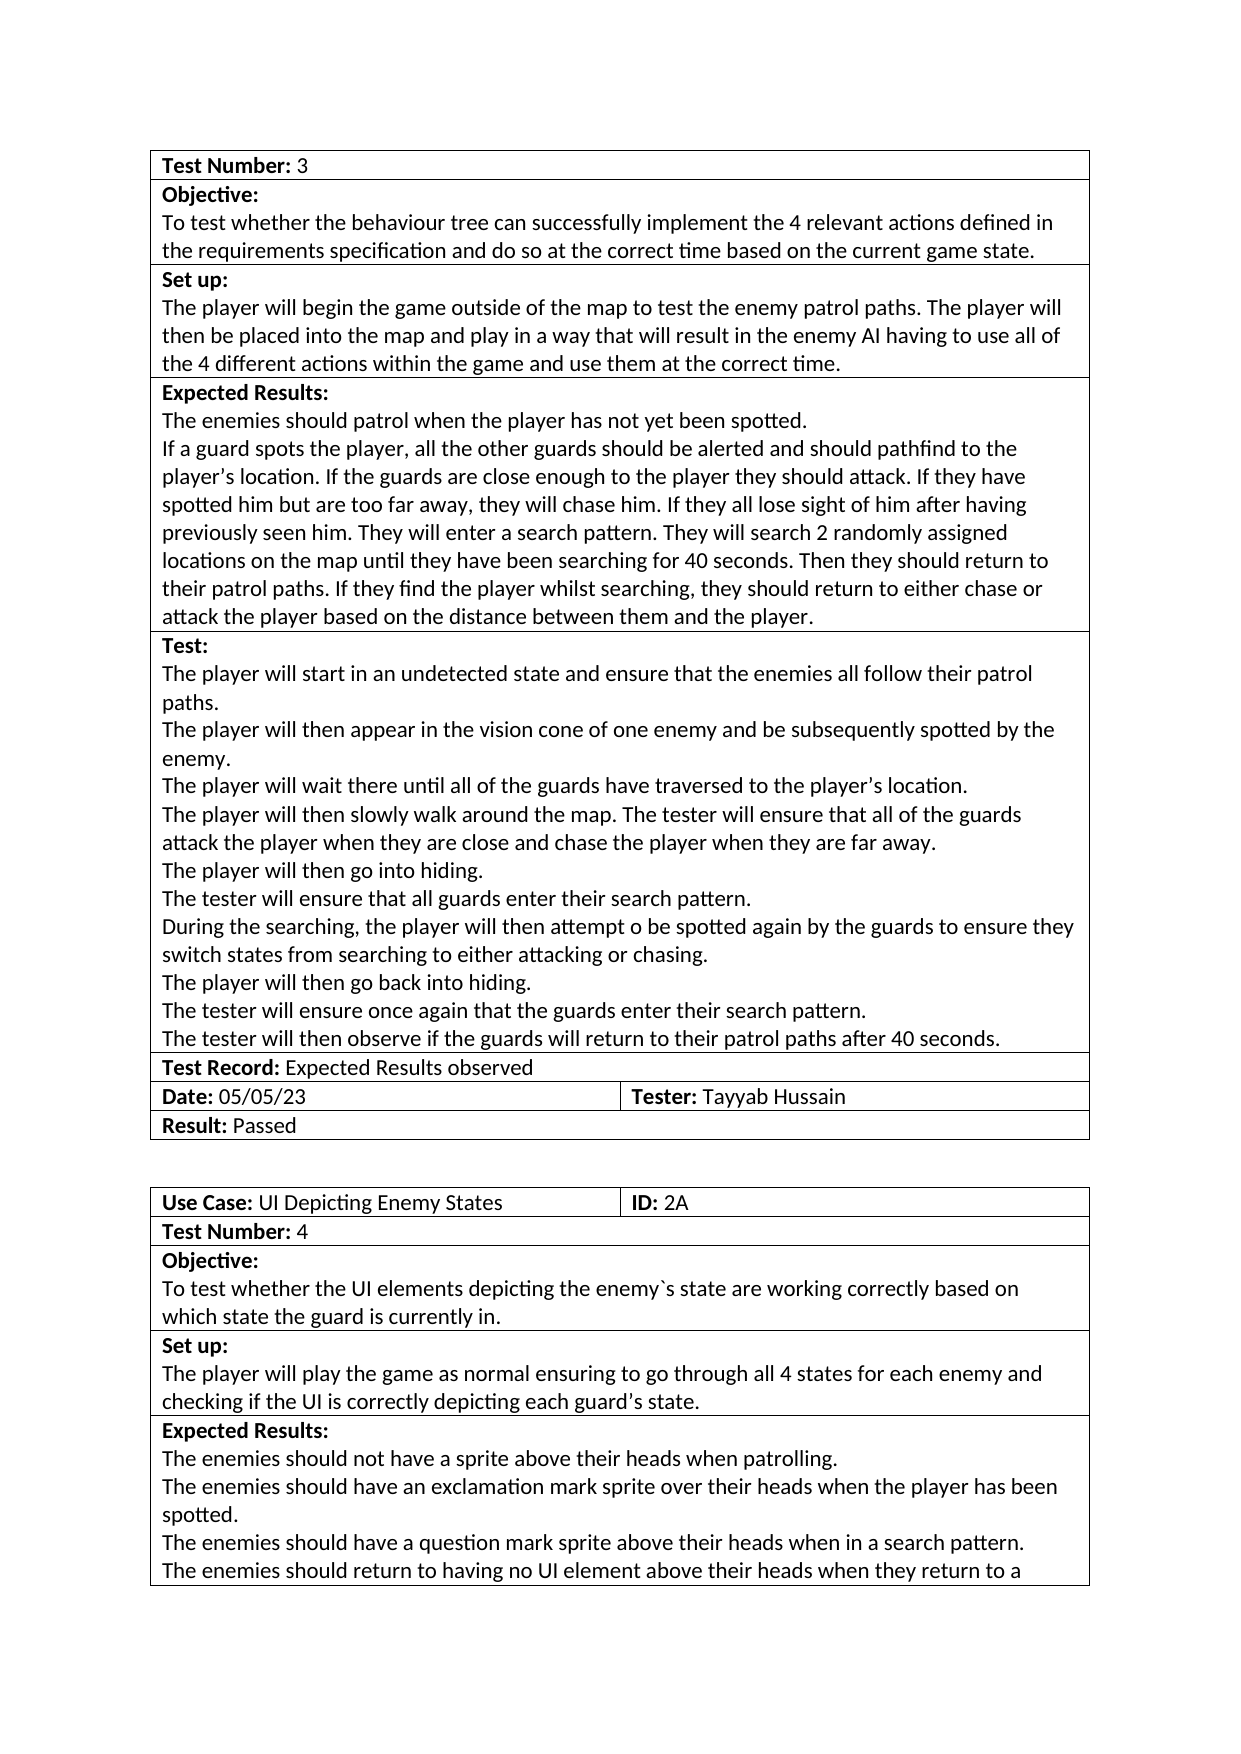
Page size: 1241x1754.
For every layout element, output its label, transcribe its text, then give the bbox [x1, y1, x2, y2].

table_cell Set up: The player will play the game as normal ensuring to go through all 4 states for each enemy and checking if the UI is correctly depicting each guard’s state. [151, 1331, 1089, 1415]
table_cell Test Record: Expected Results observed [151, 1053, 1089, 1081]
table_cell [151, 1416, 1089, 1584]
table_cell Objective: To test whether the UI elements depicting the enemy`s state are working correctly based on which state the guard is currently in. [151, 1246, 1089, 1330]
table_cell Result: Passed [151, 1111, 1089, 1139]
table_cell Expected Results: The enemies should patrol when the player has not yet been spotted. If a guard spots the player, all the other guards should be alerted and should pathfind to the player’s location. If the guards are close enough to the player they should attack. If they have spotted him but are too far away, they will chase him. If they all lose sight of him after having previously seen him. They will enter a search pattern. They will search 2 randomly assigned locations on the map until they have been searching for 40 seconds. Then they should return to their patrol paths. If they find the player whilst searching, they should return to either chase or attack the player based on the distance between them and the player. [151, 378, 1089, 631]
table_cell Tester: Tayyab Hussain [621, 1082, 1089, 1110]
table_cell Test Number: 3 [151, 151, 1089, 179]
table_cell Objective: To test whether the behaviour tree can successfully implement the 4 relevant actions defined in the requirements specification and do so at the correct time based on the current game state. [151, 180, 1089, 264]
table_cell Set up: The player will begin the game outside of the map to test the enemy patrol paths. The player will then be placed into the map and play in a way that will result in the enemy AI having to use all of the 4 different actions within the game and use them at the correct time. [151, 265, 1089, 377]
table_cell Date: 05/05/23 [151, 1082, 620, 1110]
table_header ID: 2A [621, 1188, 1089, 1216]
table_cell Test Number: 4 [151, 1217, 1089, 1245]
table_cell Test: The player will start in an undetected state and ensure that the enemies all follow their patrol paths. The player will then appear in the vision cone of one enemy and be subsequently spotted by the enemy. The player will wait there until all of the guards have traversed to the player’s location. The player will then slowly walk around the map. The tester will ensure that all of the guards attack the player when they are close and chase the player when they are far away. The player will then go into hiding. The tester will ensure that all guards enter their search pattern. During the searching, the player will then attempt o be spotted again by the guards to ensure they switch states from searching to either attacking or chasing. The player will then go back into hiding. The tester will ensure once again that the guards enter their search pattern. The tester will then observe if the guards will return to their patrol paths after 40 seconds. [151, 632, 1089, 1052]
table_header Use Case: UI Depicting Enemy States [151, 1188, 620, 1216]
